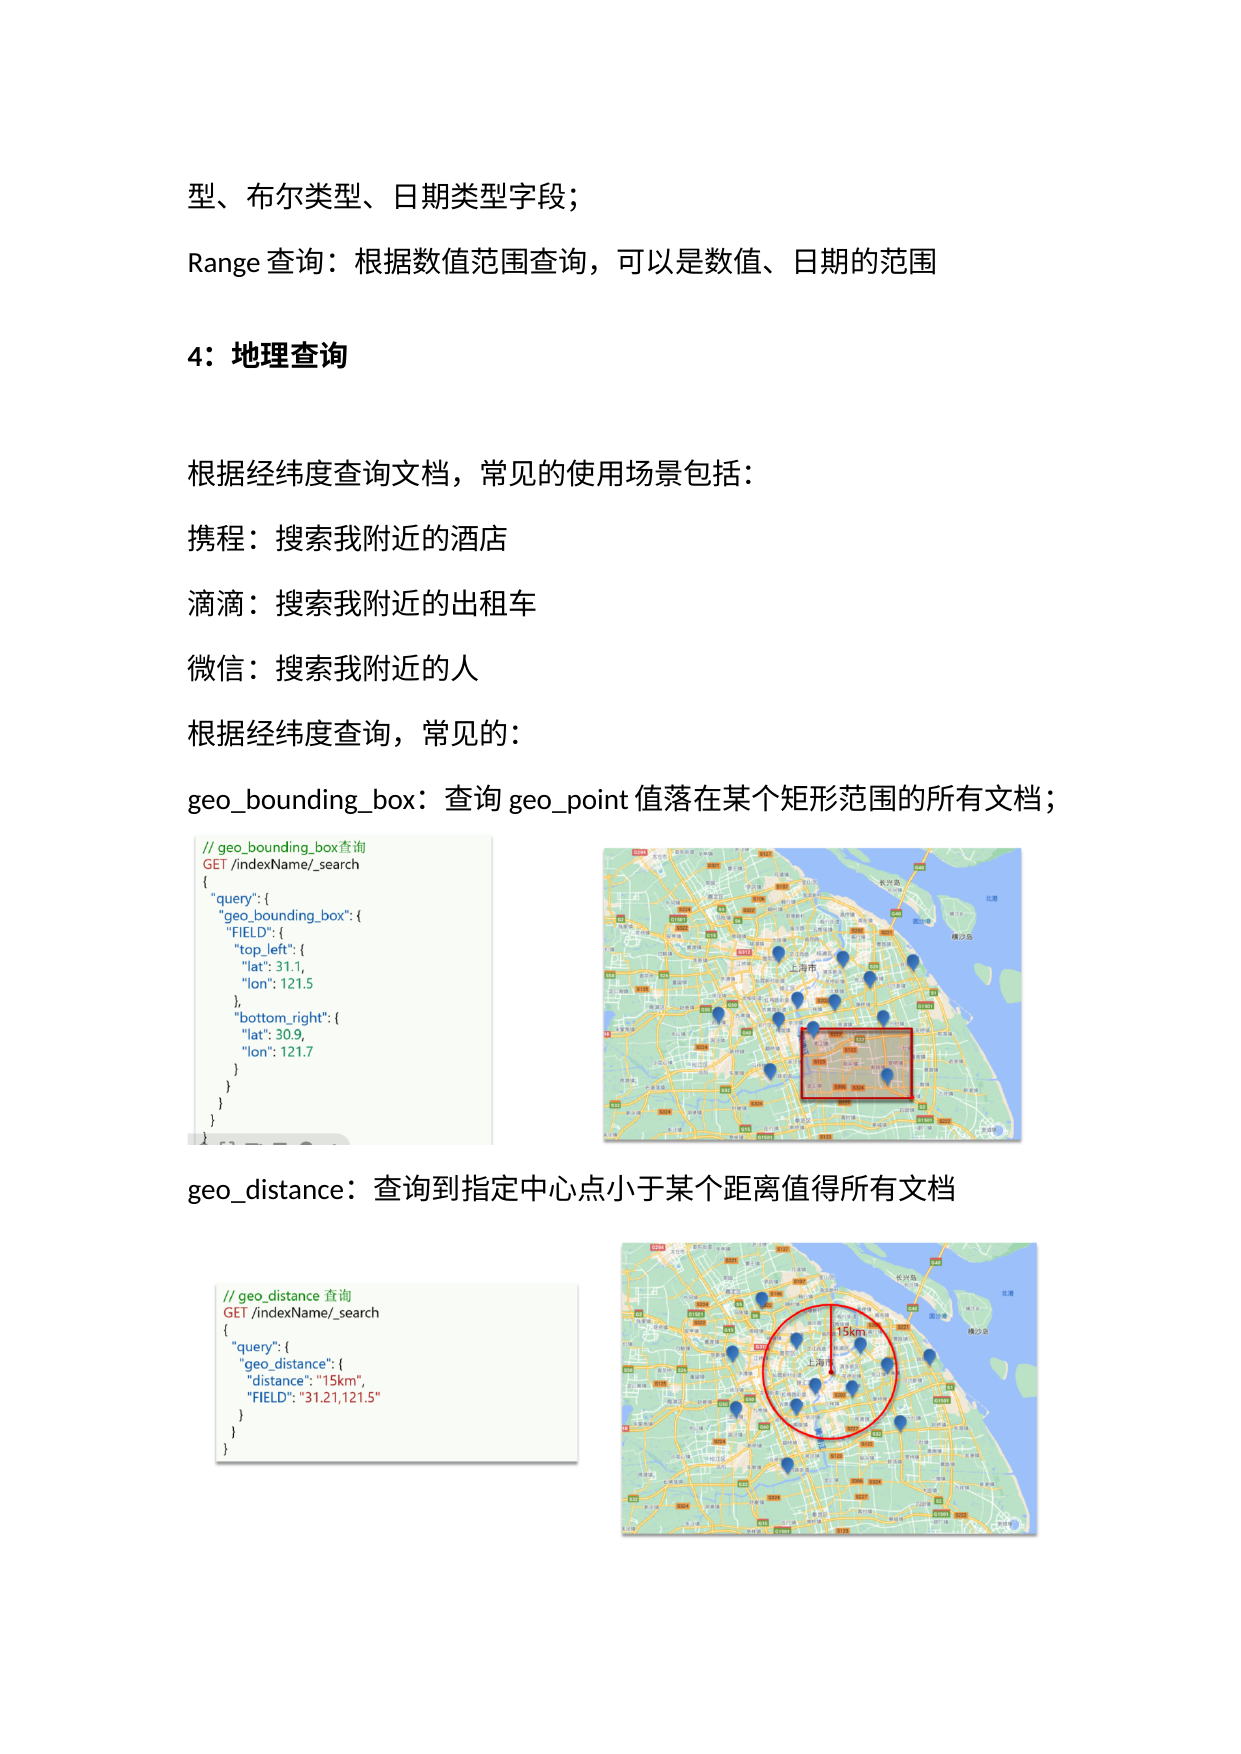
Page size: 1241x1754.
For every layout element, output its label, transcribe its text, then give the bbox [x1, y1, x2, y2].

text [187, 162, 1053, 227]
subtitle 4：地理查询 [187, 321, 1053, 386]
text geo_bounding_box：查询geo_point值落在某个矩形范围的所有文档； [187, 764, 1053, 829]
text 根据经纬度查询文档，常见的使用场景包括： [187, 439, 1053, 504]
text 携程：搜索我附近的酒店 [187, 504, 1053, 569]
text 滴滴：搜索我附近的出租车 [187, 569, 1053, 634]
text geo_distance：查询到指定中心点小于某个距离值得所有文档 [187, 1154, 1053, 1219]
picture [187, 829, 1052, 1145]
picture [187, 1219, 1052, 1543]
text 根据经纬度查询，常见的： [187, 699, 1053, 764]
text 微信：搜索我附近的人 [187, 634, 1053, 699]
text Range查询：根据数值范围查询，可以是数值、日期的范围 [187, 227, 1053, 292]
